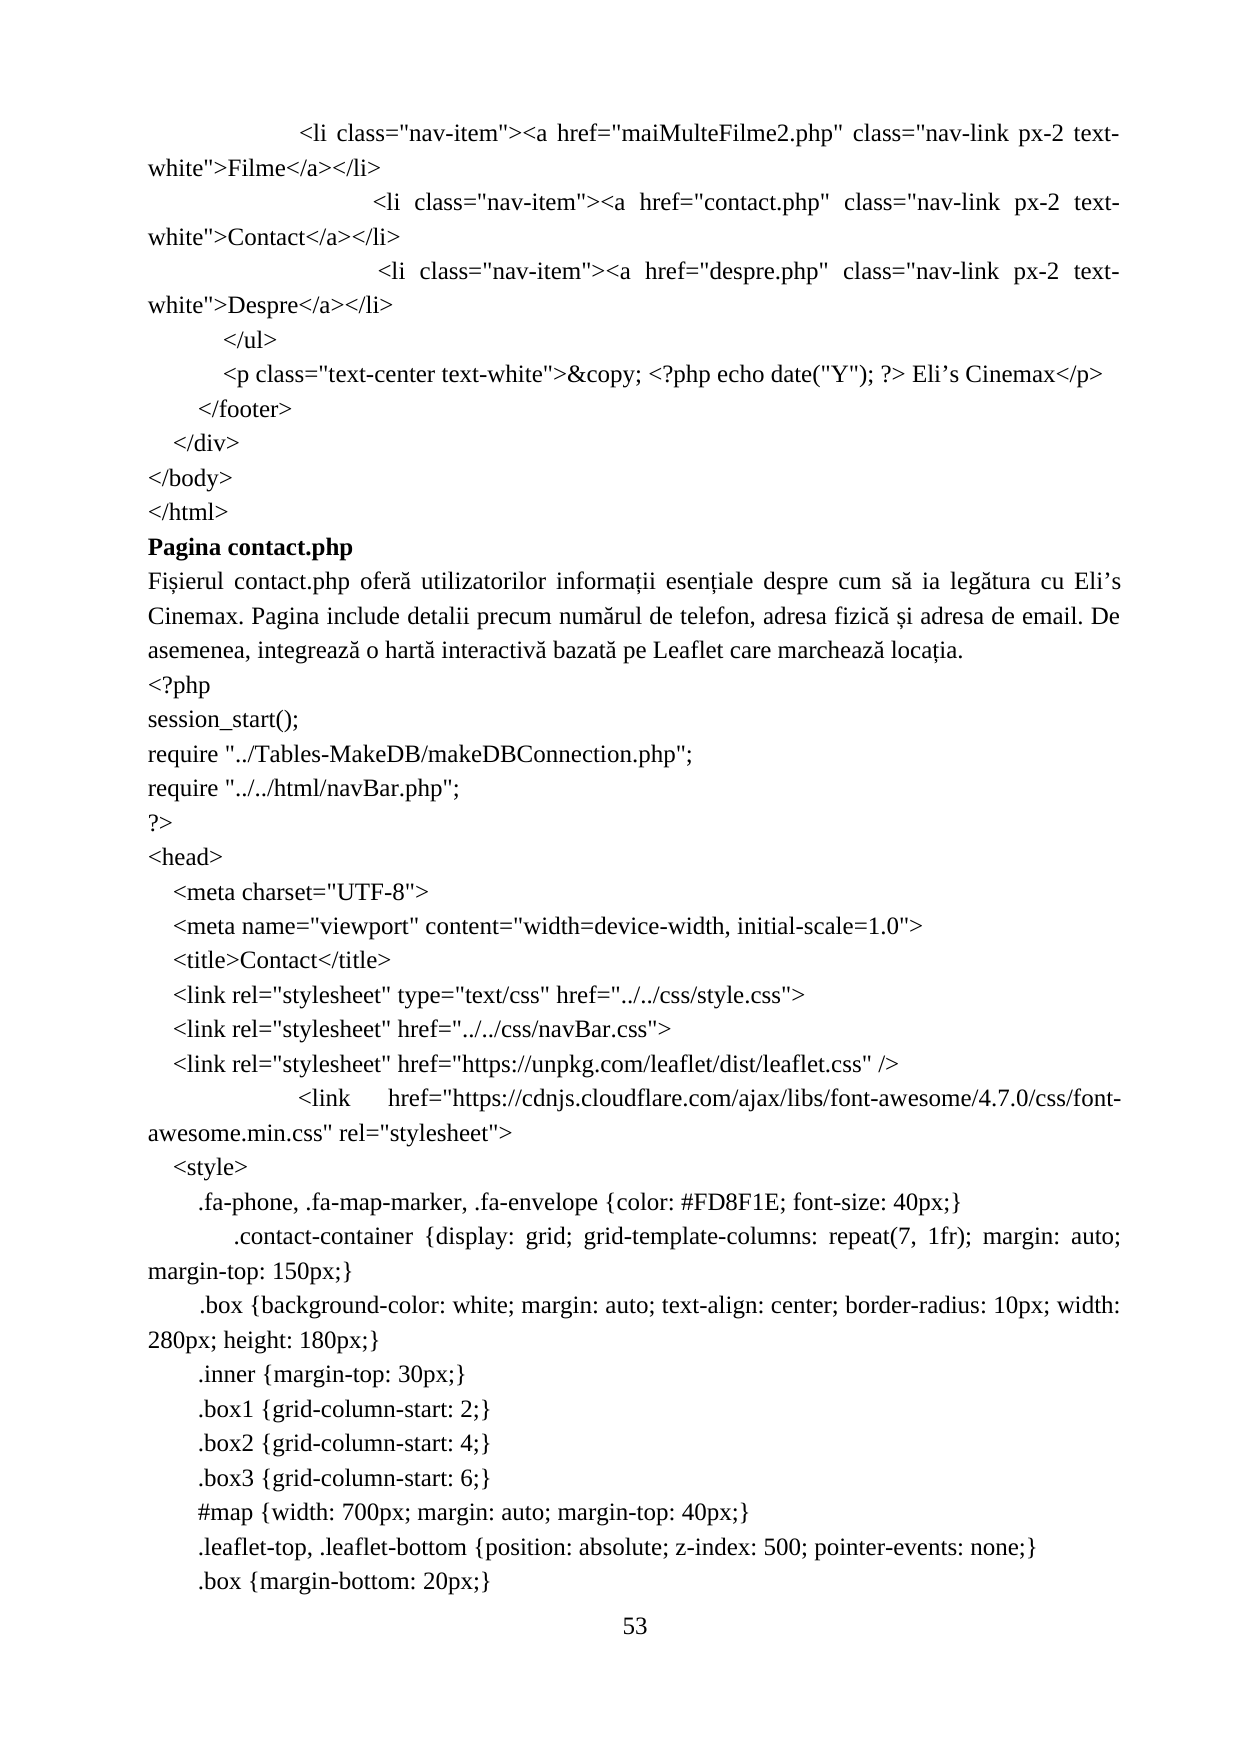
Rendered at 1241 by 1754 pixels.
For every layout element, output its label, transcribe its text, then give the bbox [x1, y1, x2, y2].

text .box3 {grid-column-start: 6;} [148, 1463, 1122, 1492]
text .box1 {grid-column-start: 2;} [148, 1394, 1122, 1423]
text </body> [148, 463, 1122, 492]
text <link rel="stylesheet" type="text/css" href="../../css/style.css"> [148, 980, 1122, 1009]
text </footer> [148, 394, 1122, 423]
text .contact-container {display: grid; grid-template-columns: repeat(7, 1fr); margin: auto; margin-top: 150px;} [148, 1221, 1122, 1285]
text <link rel="stylesheet" href="../../css/navBar.css"> [148, 1014, 1122, 1043]
text require "../Tables-MakeDB/makeDBConnection.php"; [148, 739, 1122, 767]
text #map {width: 700px; margin: auto; margin-top: 40px;} [148, 1497, 1122, 1526]
text </ul> [148, 325, 1122, 354]
text .box {background-color: white; margin: auto; text-align: center; border-radius: 10px; width: 280px; height: 180px;} [148, 1290, 1122, 1354]
text </html> [148, 497, 1122, 526]
text <?php [148, 670, 1122, 698]
text ?> [148, 808, 1122, 836]
text Fișierul contact.php oferă utilizatorilor informații esențiale despre cum să ia legătura cu Eli’s Cinemax. Pagina include detalii precum numărul de telefon, adresa fizică și adresa de email. De asemenea, integrează o hartă interactivă bazată pe Leaflet care marchează locația. [148, 566, 1122, 664]
text .fa-phone, .fa-map-marker, .fa-envelope {color: #FD8F1E; font-size: 40px;} [148, 1187, 1122, 1216]
text <li class="nav-item"><a href="contact.php" class="nav-link px-2 text-white">Contact</a></li> [148, 187, 1122, 250]
text Pagina contact.php [148, 532, 1122, 561]
text <link href="https://cdnjs.cloudflare.com/ajax/libs/font-awesome/4.7.0/css/font-awesome.min.css" rel="stylesheet"> [148, 1083, 1122, 1147]
text .leaflet-top, .leaflet-bottom {position: absolute; z-index: 500; pointer-events: none;} [148, 1532, 1122, 1561]
text .box2 {grid-column-start: 4;} [148, 1428, 1122, 1457]
text .box {margin-bottom: 20px;} [148, 1566, 1122, 1595]
text <li class="nav-item"><a href="maiMulteFilme2.php" class="nav-link px-2 text-white">Filme</a></li> [148, 118, 1122, 181]
text </div> [148, 428, 1122, 457]
text <meta charset="UTF-8"> [148, 877, 1122, 905]
text <p class="text-center text-white">&copy; <?php echo date("Y"); ?> Eli’s Cinemax</p> [148, 359, 1122, 388]
text <style> [148, 1152, 1122, 1181]
text <head> [148, 842, 1122, 871]
text require "../../html/navBar.php"; [148, 773, 1122, 802]
text session_start(); [148, 704, 1122, 733]
text <link rel="stylesheet" href="https://unpkg.com/leaflet/dist/leaflet.css" /> [148, 1049, 1122, 1078]
text <title>Contact</title> [148, 946, 1122, 974]
text .inner {margin-top: 30px;} [148, 1359, 1122, 1388]
text <li class="nav-item"><a href="despre.php" class="nav-link px-2 text-white">Despre</a></li> [148, 256, 1122, 319]
text <meta name="viewport" content="width=device-width, initial-scale=1.0"> [148, 911, 1122, 940]
